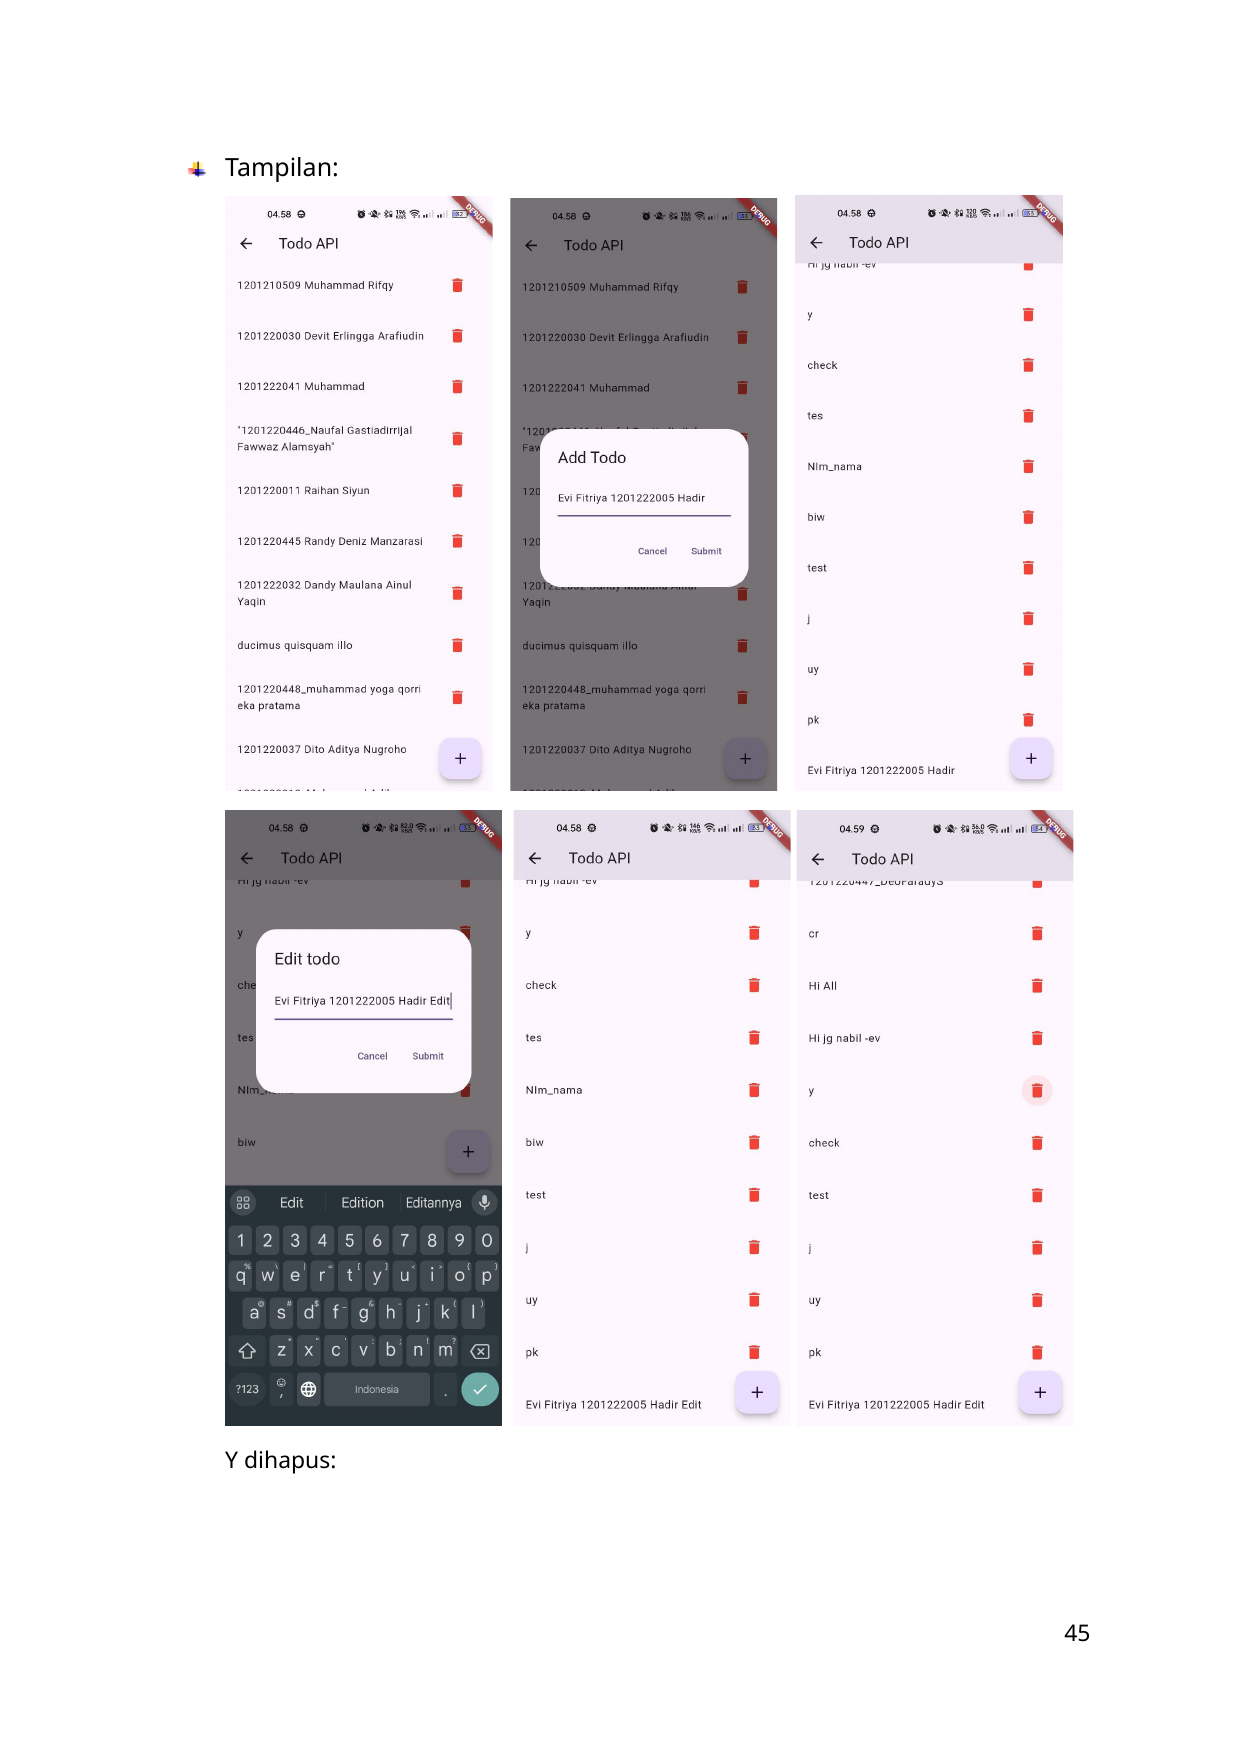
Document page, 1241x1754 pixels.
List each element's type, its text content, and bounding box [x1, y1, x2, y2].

picture [225, 196, 493, 791]
picture [795, 195, 1063, 791]
picture [796, 810, 1074, 1426]
picture [225, 810, 502, 1426]
picture [510, 198, 778, 791]
text Y dihapus: [225, 1444, 1090, 1476]
picture [513, 810, 791, 1426]
subtitle Tampilan: [187, 150, 1090, 184]
picture [188, 160, 206, 177]
